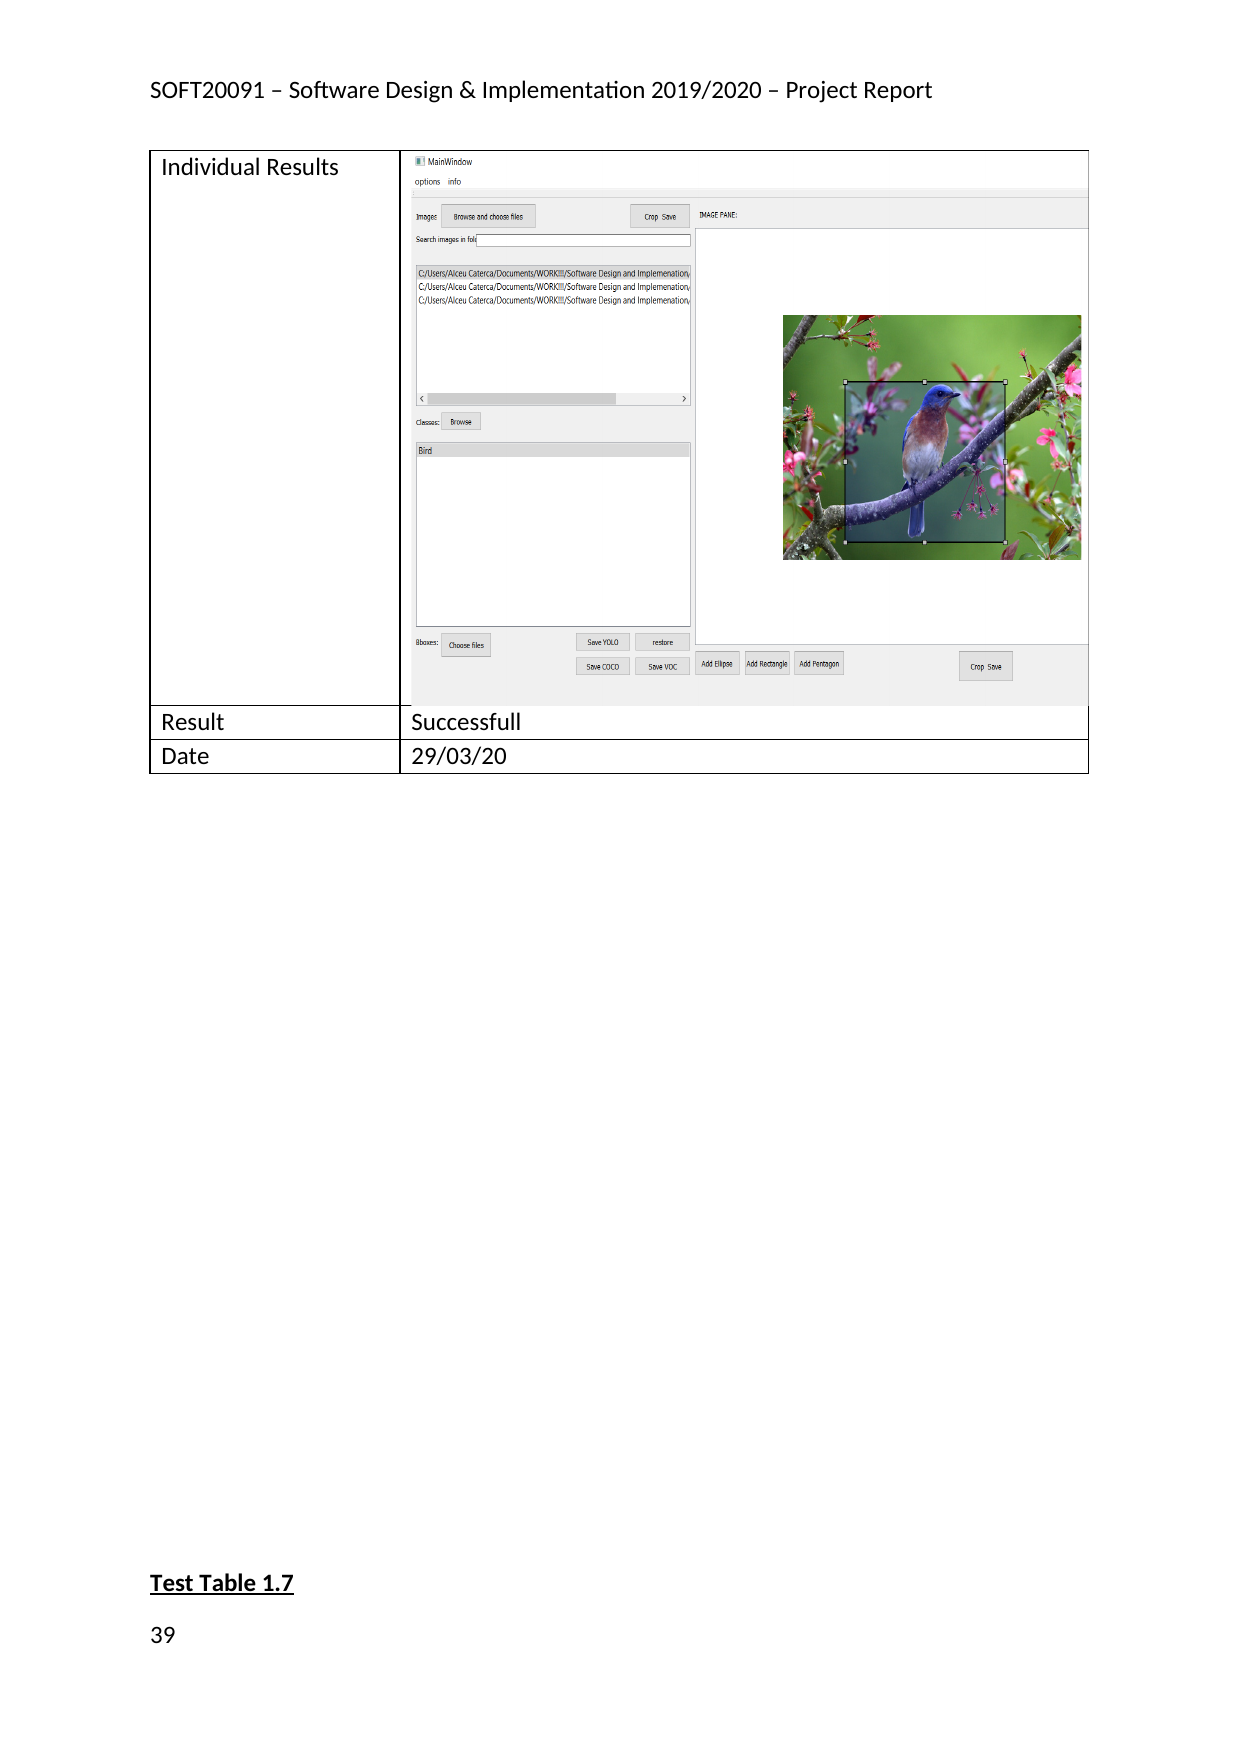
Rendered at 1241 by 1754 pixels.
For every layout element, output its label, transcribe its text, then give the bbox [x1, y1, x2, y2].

table_cell [401, 151, 411, 705]
table_cell Result [151, 706, 399, 739]
table_cell Individual Results [151, 151, 399, 705]
table_cell 29/03/20 [401, 740, 1088, 773]
picture [411, 151, 1089, 706]
table_cell Date [151, 740, 399, 773]
table_cell Successfull [401, 706, 1088, 739]
text Test Table 1.7 [150, 1567, 1090, 1598]
